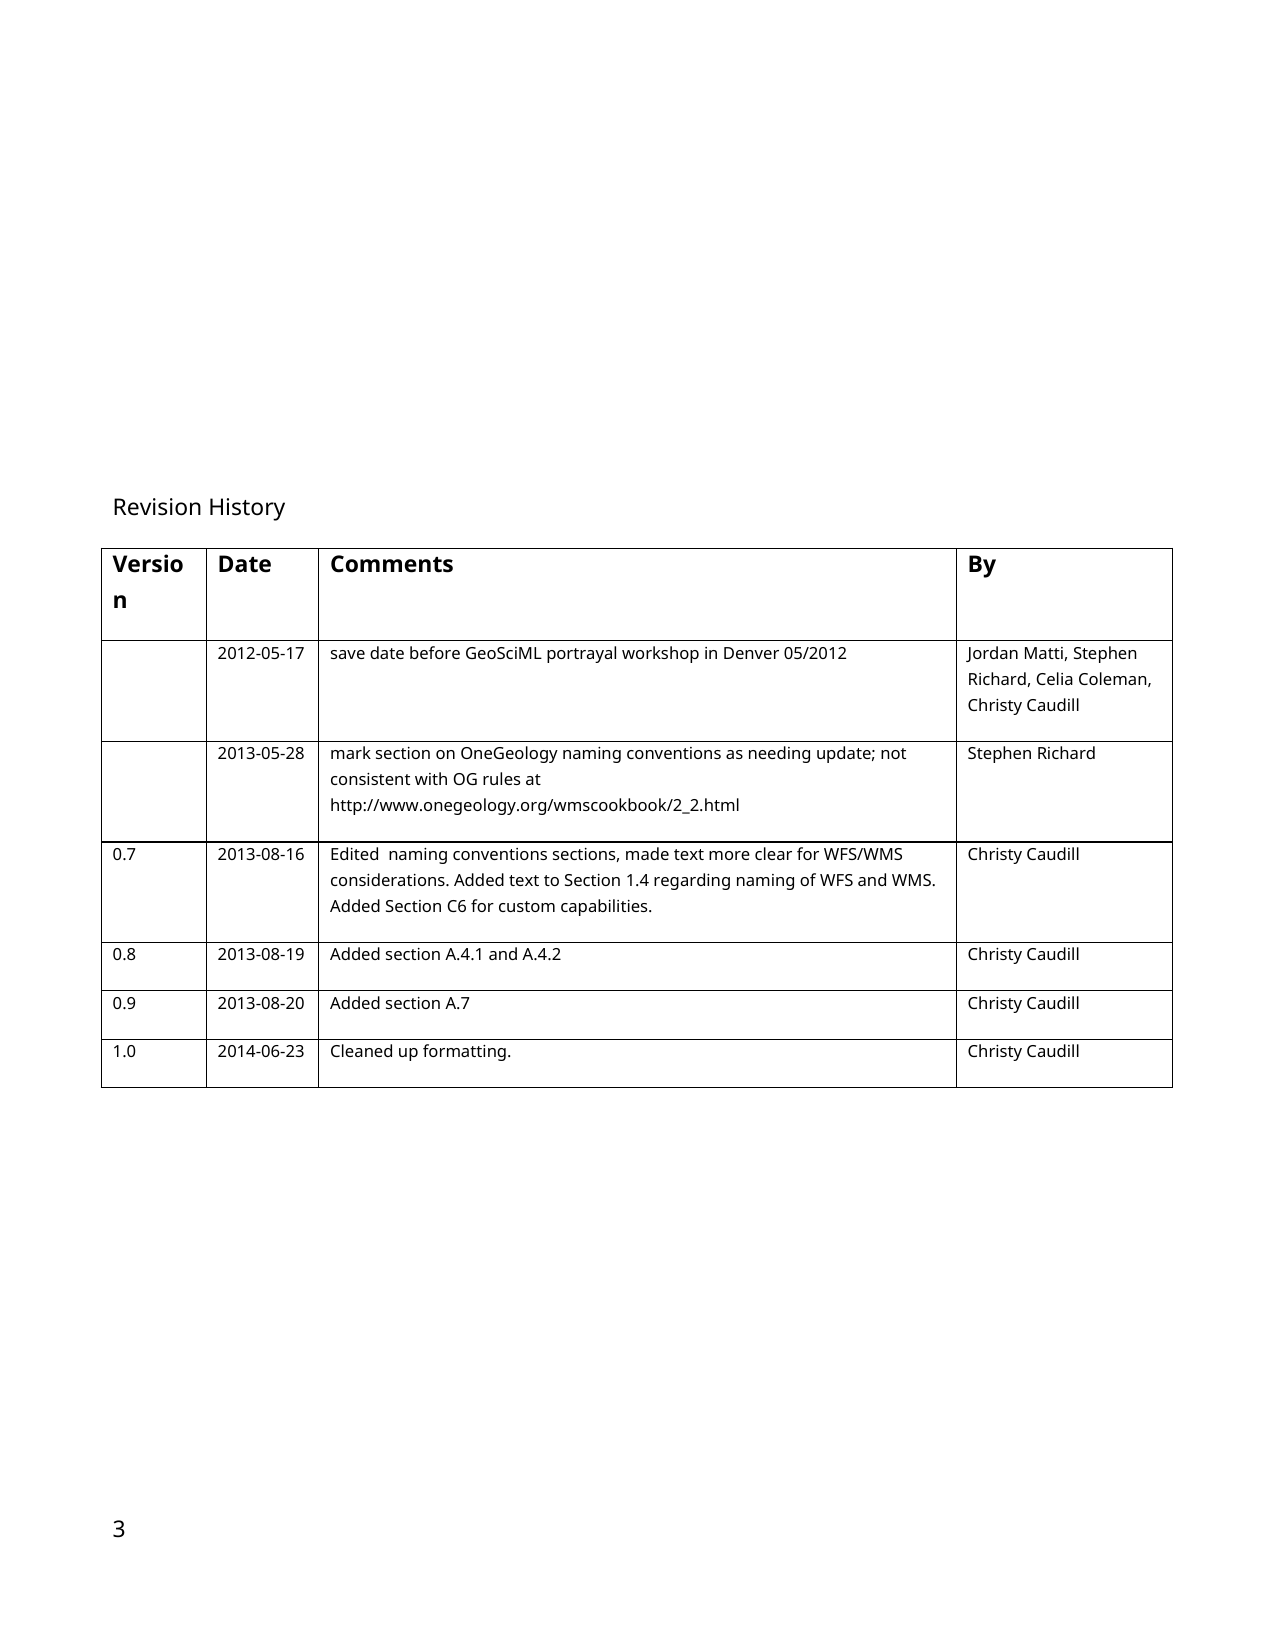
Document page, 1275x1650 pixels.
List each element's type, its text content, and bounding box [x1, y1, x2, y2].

table_cell Cleaned up formatting. [319, 1040, 956, 1087]
table_cell Edited naming conventions sections, made text more clear for WFS/WMS considerations. Added text to Section 1.4 regarding naming of WFS and WMS. Added Section C6 for custom capabilities. [319, 843, 956, 942]
table_cell Christy Caudill [957, 991, 1172, 1039]
table_cell Christy Caudill [957, 943, 1172, 990]
table_cell mark section on OneGeology naming conventions as needing update; not consistent with OG rules at http://www.onegeology.org/wmscookbook/2_2.html [319, 742, 956, 841]
table_cell Stephen Richard [957, 742, 1172, 841]
table_cell Jordan Matti, Stephen Richard, Celia Coleman, Christy Caudill [957, 641, 1172, 741]
table_cell 0.8 [102, 943, 206, 990]
table_cell 1.0 [102, 1040, 206, 1087]
table_cell [102, 742, 206, 841]
table_cell save date before GeoSciML portrayal workshop in Denver 05/2012 [319, 641, 956, 741]
table_header Comments [319, 549, 956, 640]
table_cell Added section A.7 [319, 991, 956, 1039]
table_cell Christy Caudill [957, 843, 1172, 942]
table_cell 2012-05-17 [207, 641, 318, 741]
table_cell Added section A.4.1 and A.4.2 [319, 943, 956, 990]
table_cell [102, 641, 206, 741]
text Revision History [112, 491, 1162, 522]
table_cell Christy Caudill [957, 1040, 1172, 1087]
table_cell 2014-06-23 [207, 1040, 318, 1087]
table_header Version [102, 549, 206, 640]
table_cell 2013-08-20 [207, 991, 318, 1039]
table_cell 2013-08-16 [207, 843, 318, 942]
table_cell 2013-08-19 [207, 943, 318, 990]
table_cell 0.7 [102, 843, 206, 942]
table_header By [957, 549, 1172, 640]
table_cell 2013-05-28 [207, 742, 318, 841]
table_header Date [207, 549, 318, 640]
table_cell 0.9 [102, 991, 206, 1039]
